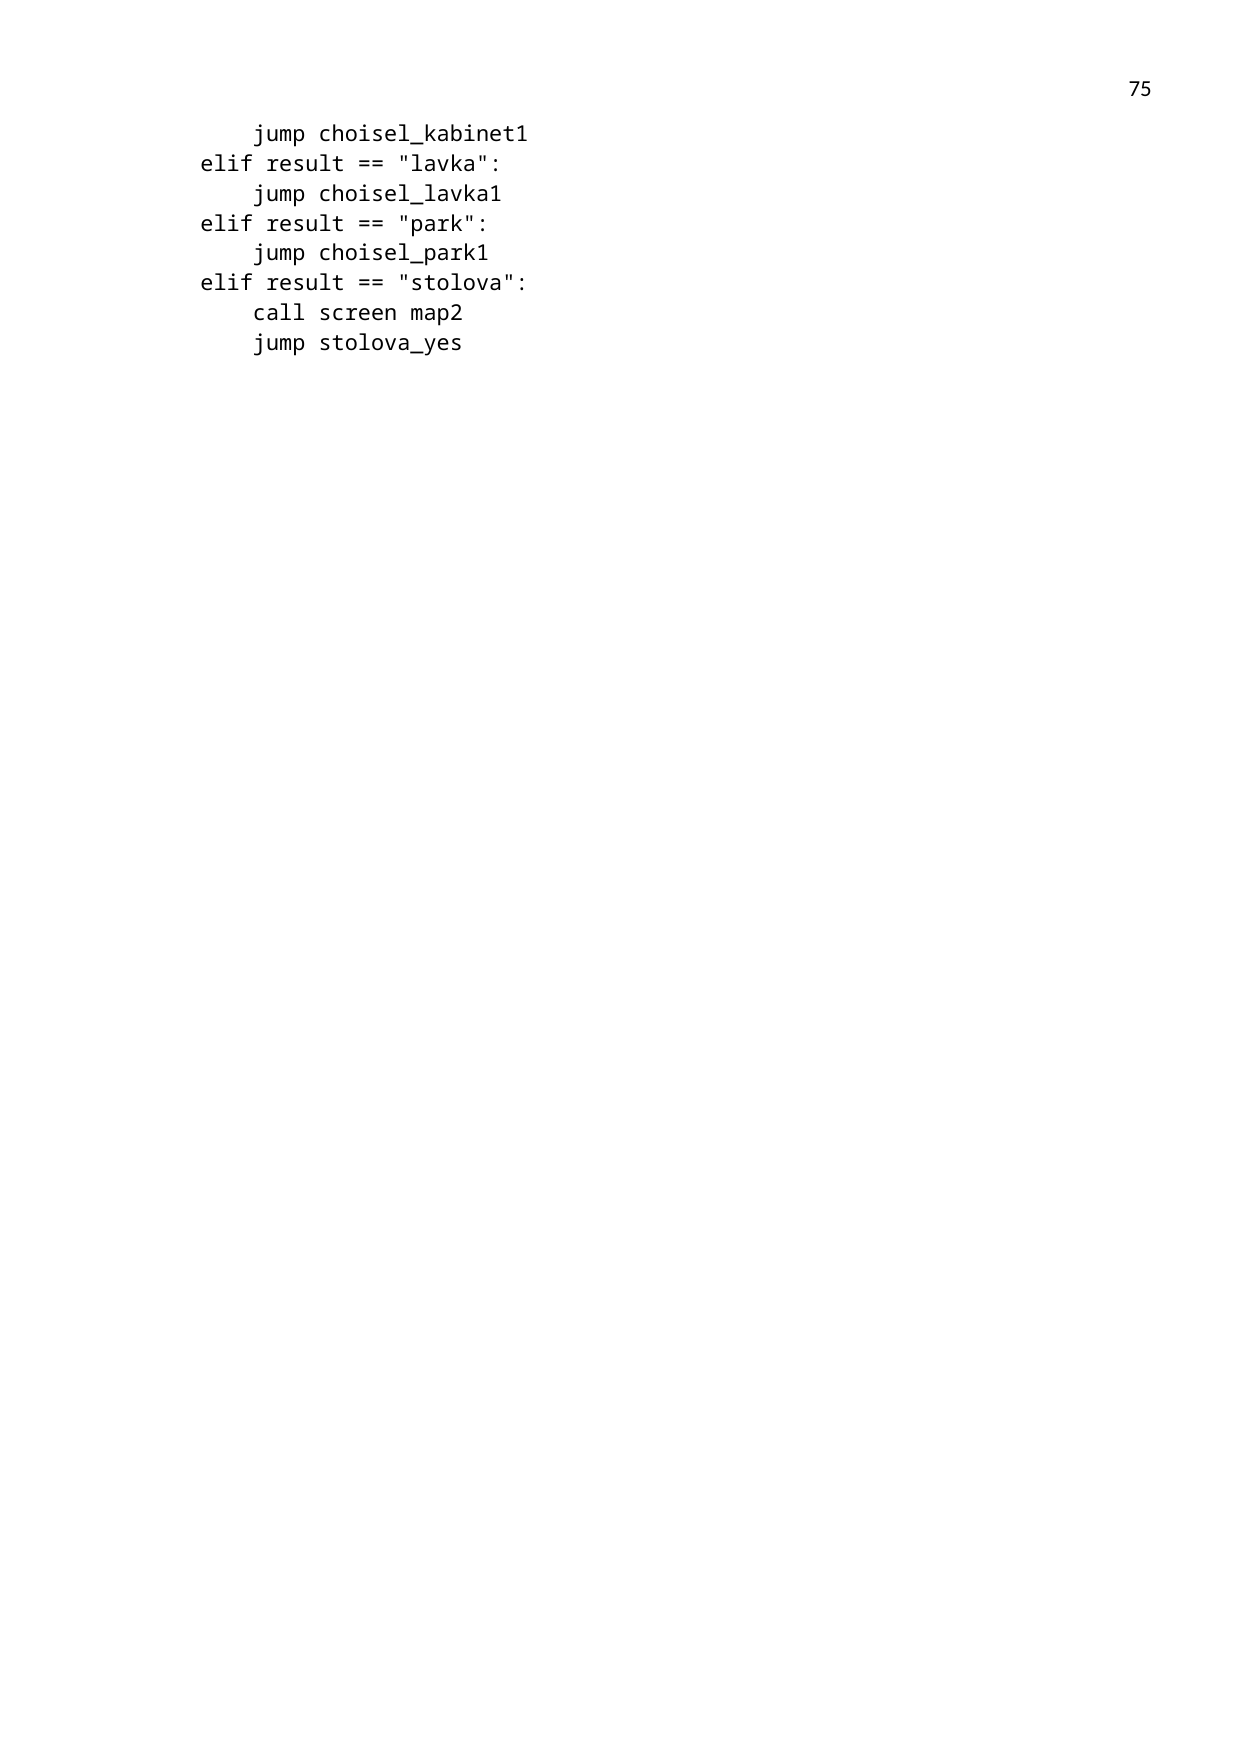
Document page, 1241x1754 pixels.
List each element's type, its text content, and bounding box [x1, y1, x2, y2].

text elif result == "stolova": [148, 267, 1152, 297]
text jump choisel_kabinet1 [148, 118, 1152, 148]
text jump choisel_park1 [148, 237, 1152, 267]
text call screen map2 [148, 297, 1152, 327]
text jump choisel_lavka1 [148, 178, 1152, 207]
text elif result == "lavka": [148, 148, 1152, 178]
text elif result == "park": [148, 207, 1152, 237]
text jump stolova_yes [148, 327, 1152, 356]
